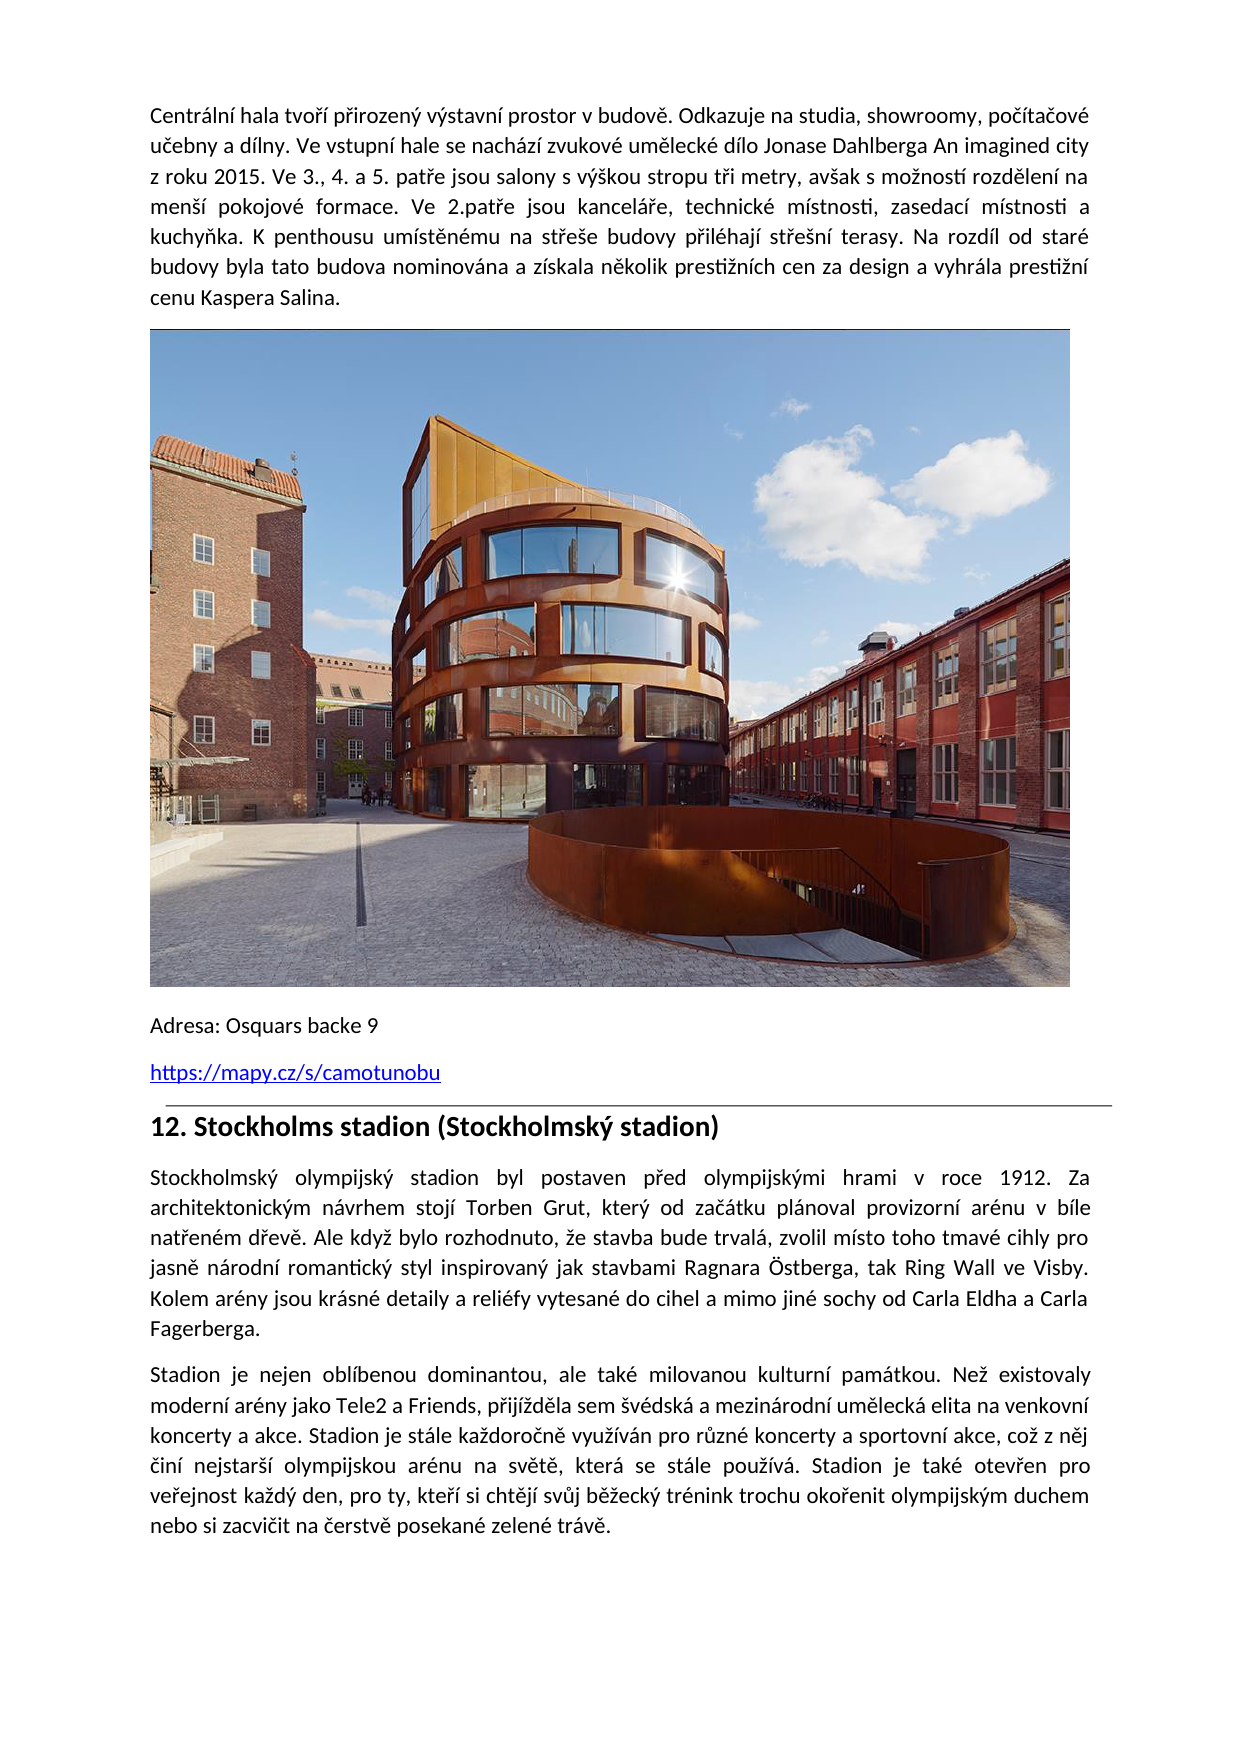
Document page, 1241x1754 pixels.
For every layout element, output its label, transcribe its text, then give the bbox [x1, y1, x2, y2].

text Stadion je nejen oblíbenou dominantou, ale také milovanou kulturní památkou. Než existovaly moderní arény jako Tele2 a Friends, přijížděla sem švédská a mezinárodní umělecká elita na venkovní koncerty a akce. Stadion je stále každoročně využíván pro různé koncerty a sportovní akce, což z něj činí nejstarší olympijskou arénu na světě, která se stále používá. Stadion je také otevřen pro veřejnost každý den, pro ty, kteří si chtějí svůj běžecký trénink trochu okořenit olympijským duchem nebo si zacvičit na čerstvě posekané zelené trávě. [150, 1361, 1091, 1540]
text Adresa: Osquars backe 9 https://mapy.cz/s/camotunobu [150, 1011, 503, 1086]
text Stockholmský olympijský stadion byl postaven před olympijskými hrami v roce 1912. Za architektonickým návrhem stojí Torben Grut, který od začátku plánoval provizorní arénu v bíle natřeném dřevě. Ale když bylo rozhodnuto, že stavba bude trvalá, zvolil místo toho tmavé cihly pro jasně národní romantický styl inspirovaný jak stavbami Ragnara Östberga, tak Ring Wall ve Visby. Kolem arény jsou krásné detaily a reliéfy vytesané do cihel a mimo jiné sochy od Carla Eldha a Carla Fagerberga. [150, 1163, 1091, 1342]
list Stockholms stadion (Stockholmský stadion) [150, 1108, 1105, 1143]
text Centrální hala tvoří přirozený výstavní prostor v budově. Odkazuje na studia, showroomy, počítačové učebny a dílny. Ve vstupní hale se nachází zvukové umělecké dílo Jonase Dahlberga An imagined city z roku 2015. Ve 3., 4. a 5. patře jsou salony s výškou stropu tři metry, avšak s možností rozdělení na menší pokojové formace. Ve 2.patře jsou kanceláře, technické místnosti, zasedací místnosti a kuchyňka. K penthousu umístěnému na střeše budovy přiléhají střešní terasy. Na rozdíl od staré budovy byla tato budova nominována a získala několik prestižních cen za design a vyhrála prestižní cenu Kaspera Salina. [150, 101, 1091, 311]
picture [150, 329, 1070, 987]
